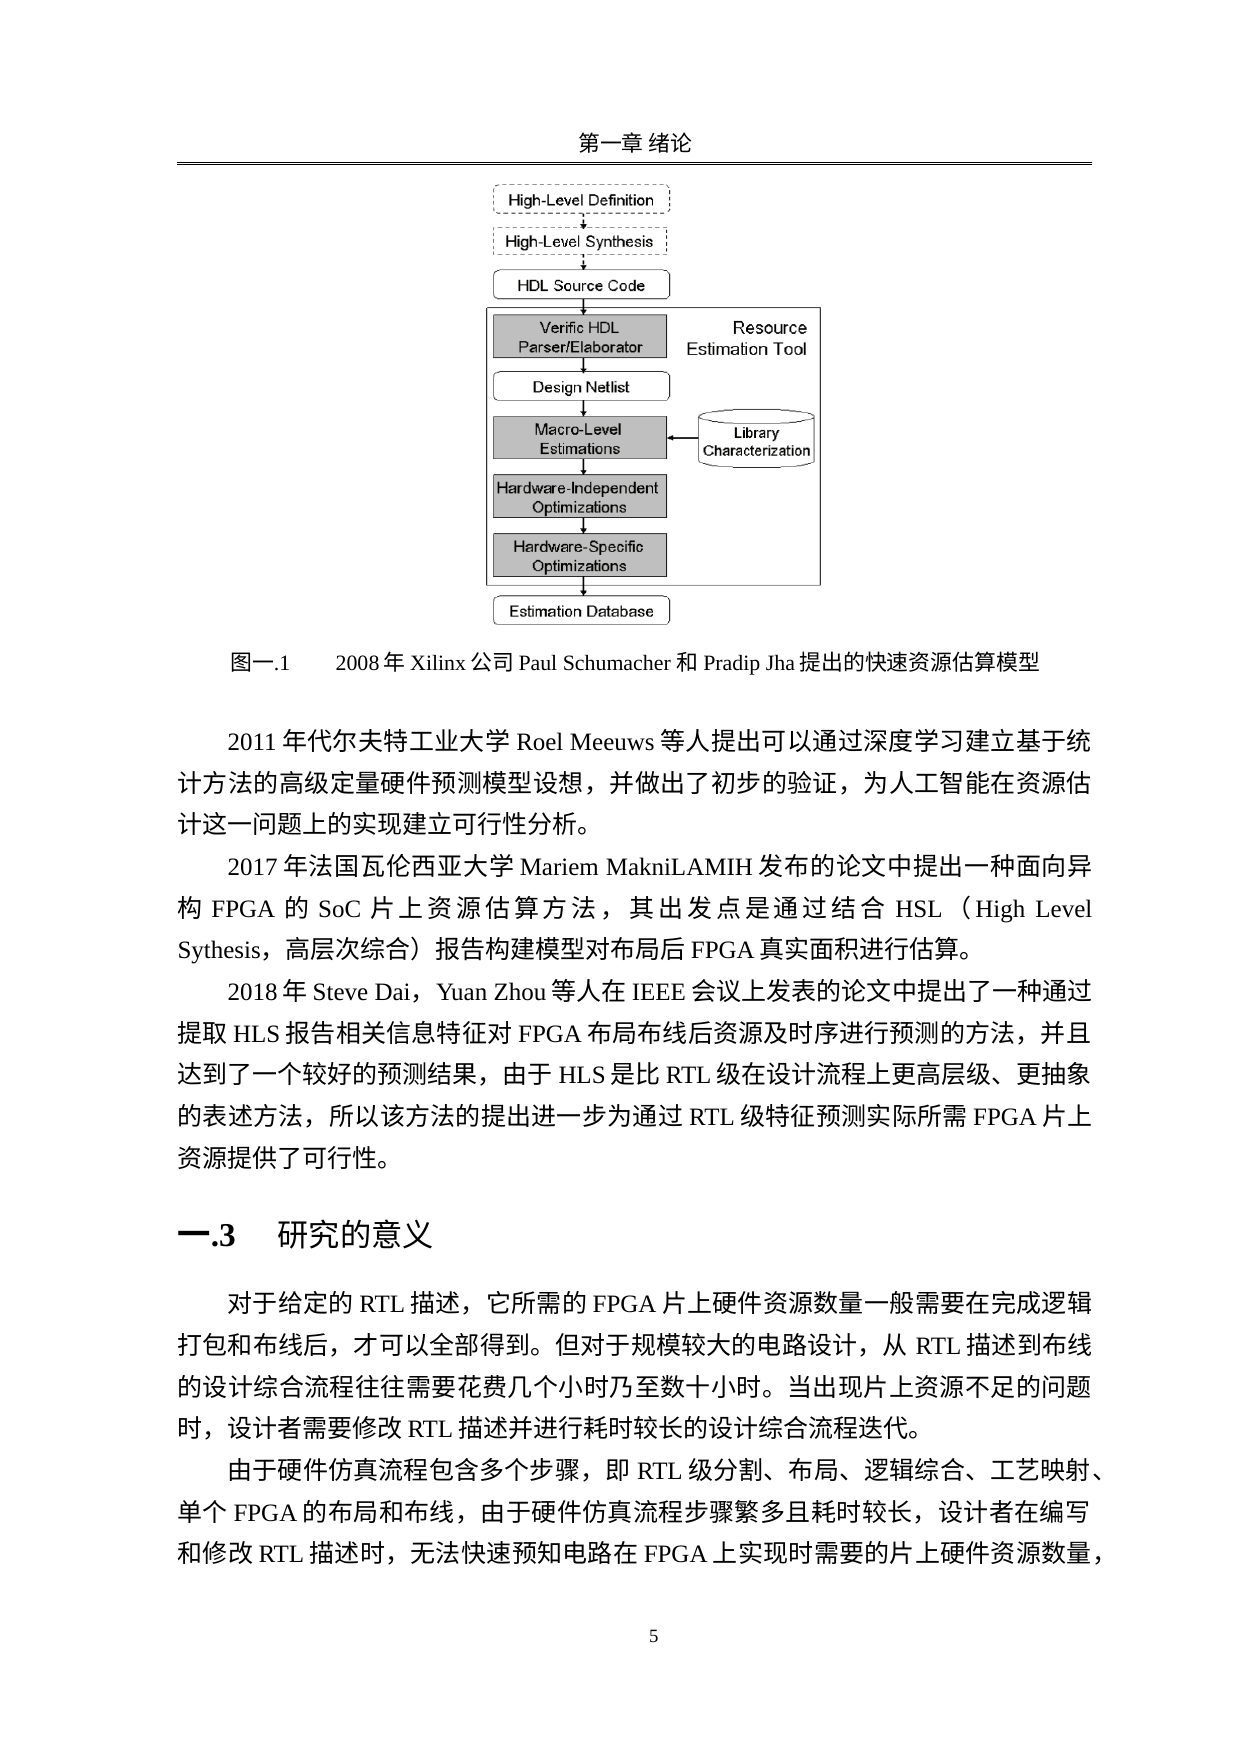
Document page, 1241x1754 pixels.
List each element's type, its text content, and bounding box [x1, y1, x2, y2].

picture [478, 177, 842, 632]
text 2011年代尔夫特工业大学Roel Meeuws等人提出可以通过深度学习建立基于统计方法的高级定量硬件预测模型设想，并做出了初步的验证，为人工智能在资源估计这一问题上的实现建立可行性分析。 [177, 717, 1092, 842]
text 2017年法国瓦伦西亚大学Mariem MakniLAMIH发布的论文中提出一种面向异构FPGA的SoC片上资源估算方法，其出发点是通过结合HSL（High Level Sythesis，高层次综合）报告构建模型对布局后FPGA真实面积进行估算。 [177, 842, 1092, 967]
subtitle 研究的意义 [177, 1213, 1092, 1254]
text 对于给定的RTL描述，它所需的FPGA片上硬件资源数量一般需要在完成逻辑打包和布线后，才可以全部得到。但对于规模较大的电路设计，从RTL描述到布线的设计综合流程往往需要花费几个小时乃至数十小时。当出现片上资源不足的问题时，设计者需要修改RTL描述并进行耗时较长的设计综合流程迭代。 [177, 1279, 1092, 1446]
text 2008年Xilinx公司Paul Schumacher 和 Pradip Jha提出的快速资源估算模型 [177, 644, 1092, 676]
text 2018年Steve Dai，Yuan Zhou等人在IEEE会议上发表的论文中提出了一种通过提取HLS报告相关信息特征对FPGA布局布线后资源及时序进行预测的方法，并且达到了一个较好的预测结果，由于HLS是比RTL级在设计流程上更高层级、更抽象的表述方法，所以该方法的提出进一步为通过RTL级特征预测实际所需FPGA片上资源提供了可行性。 [177, 967, 1092, 1175]
